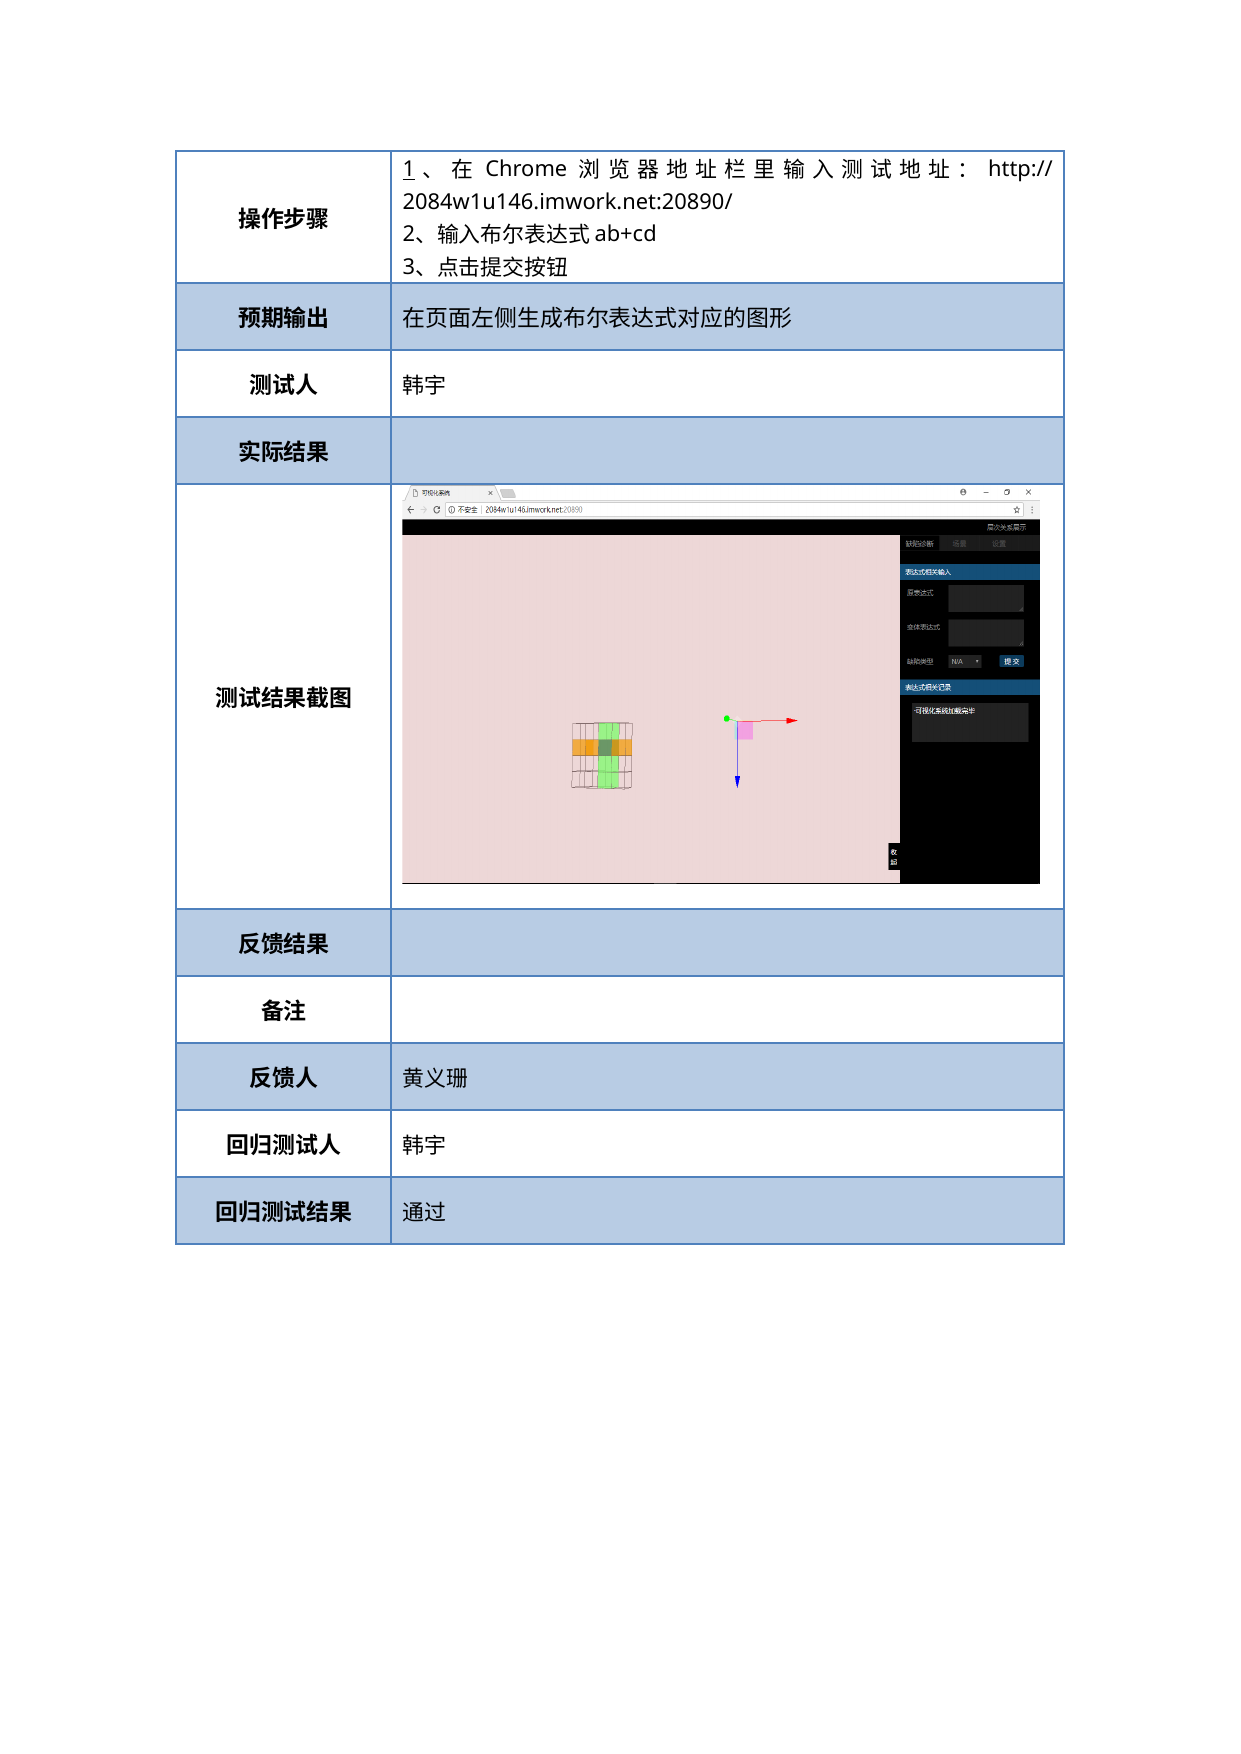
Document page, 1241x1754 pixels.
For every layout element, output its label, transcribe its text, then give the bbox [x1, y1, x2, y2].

table_cell 黄义珊 [392, 1044, 1063, 1109]
table_cell 1、在Chrome浏览器地址栏里输入测试地址：http://2084w1u146.imwork.net:20890/ 2、输入布尔表达式ab+cd 3、点击提交按钮 [392, 152, 1063, 282]
table_cell 预期输出 [177, 284, 390, 349]
table_cell 反馈人 [177, 1044, 390, 1109]
table_cell 操作步骤 [177, 152, 390, 282]
table_cell 回归测试结果 [177, 1178, 390, 1243]
table_cell 韩宇 [392, 1111, 1063, 1176]
table_cell [392, 418, 1063, 483]
table_cell 实际结果 [177, 418, 390, 483]
table_cell 回归测试人 [177, 1111, 390, 1176]
table_cell 在页面左侧生成布尔表达式对应的图形 [392, 284, 1063, 349]
table_cell [392, 977, 1063, 1042]
table_cell 韩宇 [392, 351, 1063, 416]
table_cell 测试人 [177, 351, 390, 416]
table_cell [392, 485, 1063, 908]
table_cell 通过 [392, 1178, 1063, 1243]
table_cell 备注 [177, 977, 390, 1042]
picture [402, 485, 1040, 884]
table_cell 测试结果截图 [177, 485, 390, 908]
table_cell 反馈结果 [177, 910, 390, 975]
table_cell [392, 910, 1063, 975]
